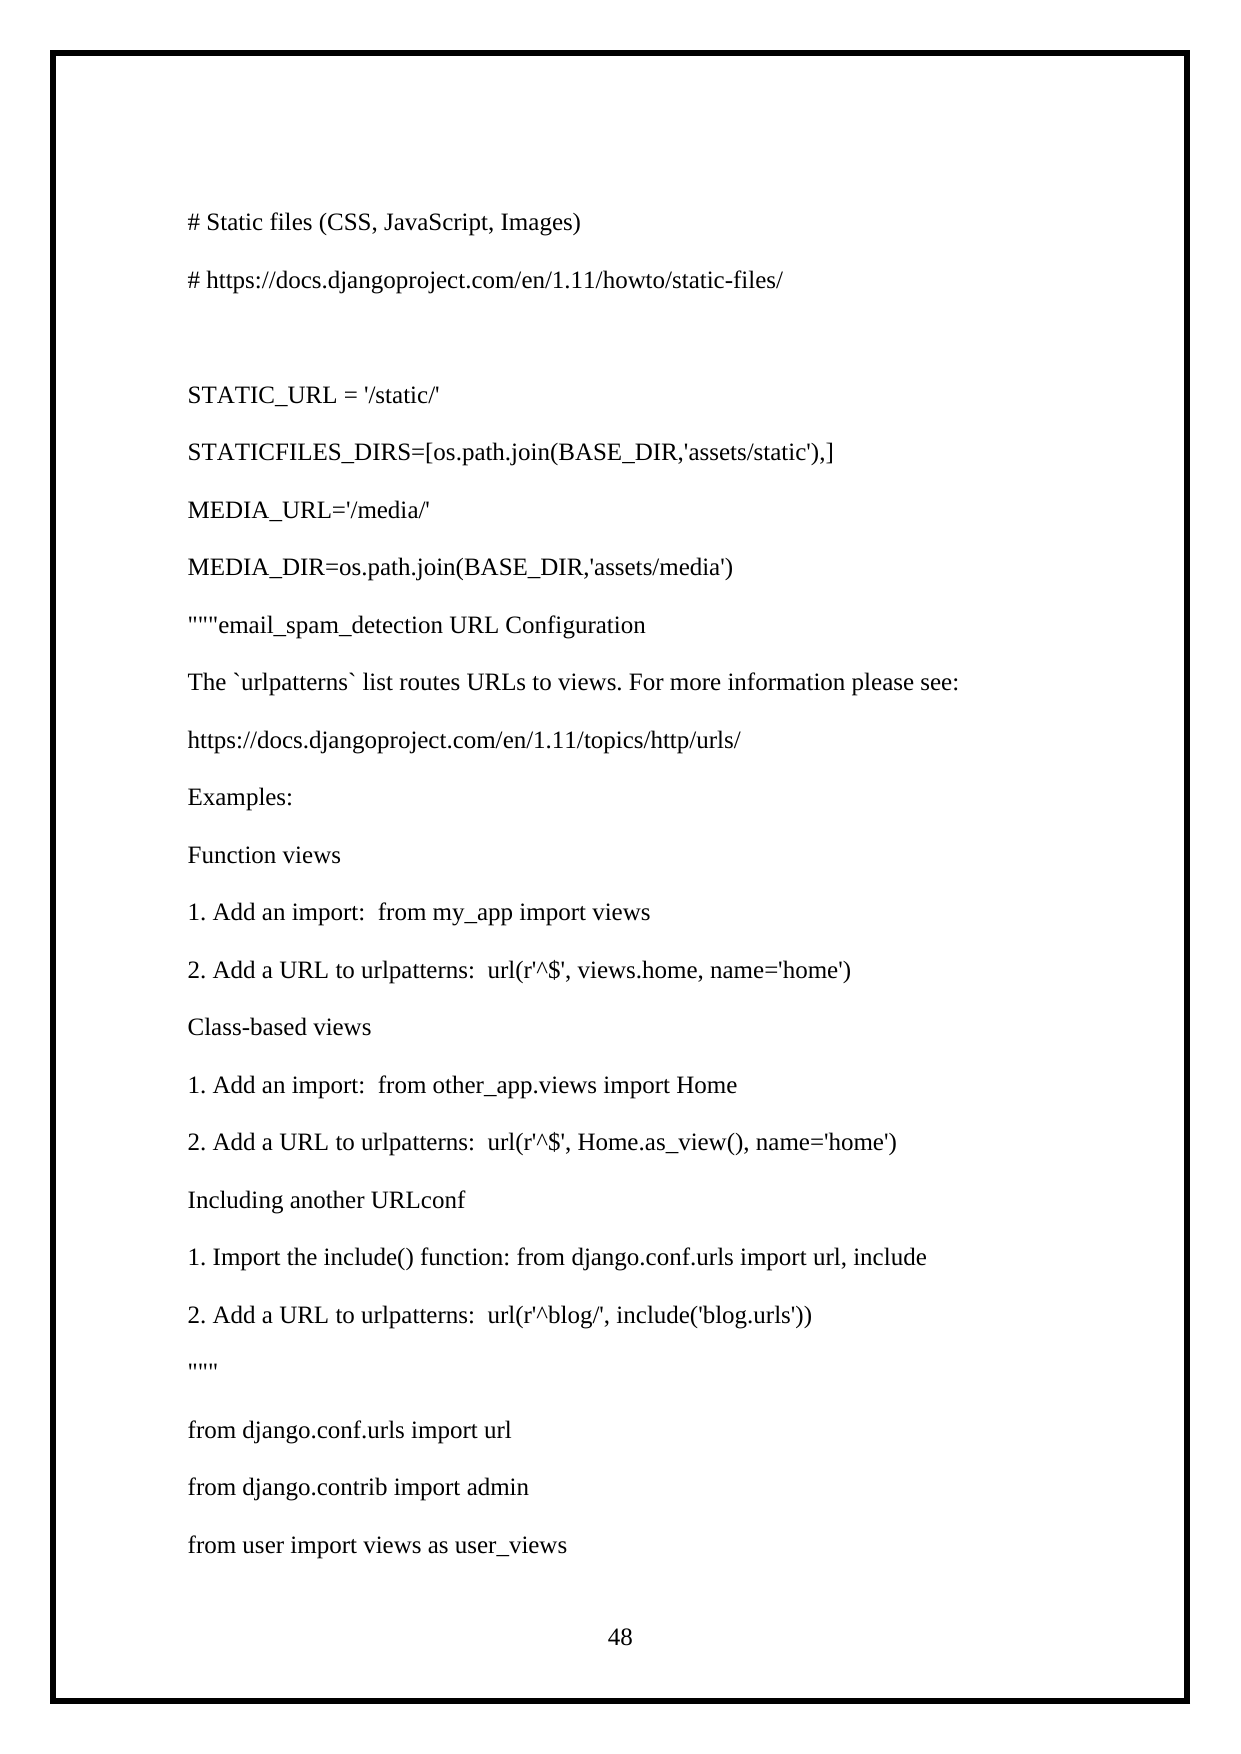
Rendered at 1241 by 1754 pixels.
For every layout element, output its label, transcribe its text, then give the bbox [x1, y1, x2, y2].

text MEDIA_DIR=os.path.join(BASE_DIR,'assets/media') [187, 552, 1053, 581]
text STATICFILES_DIRS=[os.path.join(BASE_DIR,'assets/static'),] [187, 437, 1053, 466]
text Class-based views [187, 1012, 1053, 1041]
text # Static files (CSS, JavaScript, Images) [187, 207, 1053, 236]
text 1. Import the include() function: from django.conf.urls import url, include [187, 1242, 1053, 1271]
text from django.conf.urls import url [187, 1415, 1053, 1444]
text # https://docs.djangoproject.com/en/1.11/howto/static-files/ [187, 265, 1053, 294]
text Examples: [187, 782, 1053, 811]
text 2. Add a URL to urlpatterns: url(r'^$', Home.as_view(), name='home') [187, 1127, 1053, 1156]
text The `urlpatterns` list routes URLs to views. For more information please see: [187, 667, 1053, 696]
text from django.contrib import admin [187, 1472, 1053, 1501]
text MEDIA_URL='/media/' [187, 495, 1053, 524]
text 1. Add an import: from my_app import views [187, 897, 1053, 926]
text """ [187, 1357, 1053, 1386]
text from user import views as user_views [187, 1530, 1053, 1559]
text 1. Add an import: from other_app.views import Home [187, 1070, 1053, 1099]
text 2. Add a URL to urlpatterns: url(r'^$', views.home, name='home') [187, 955, 1053, 984]
text Function views [187, 840, 1053, 869]
text STATIC_URL = '/static/' [187, 380, 1053, 409]
text https://docs.djangoproject.com/en/1.11/topics/http/urls/ [187, 725, 1053, 754]
text Including another URLconf [187, 1185, 1053, 1214]
text 2. Add a URL to urlpatterns: url(r'^blog/', include('blog.urls')) [187, 1300, 1053, 1329]
text """email_spam_detection URL Configuration [187, 610, 1053, 639]
